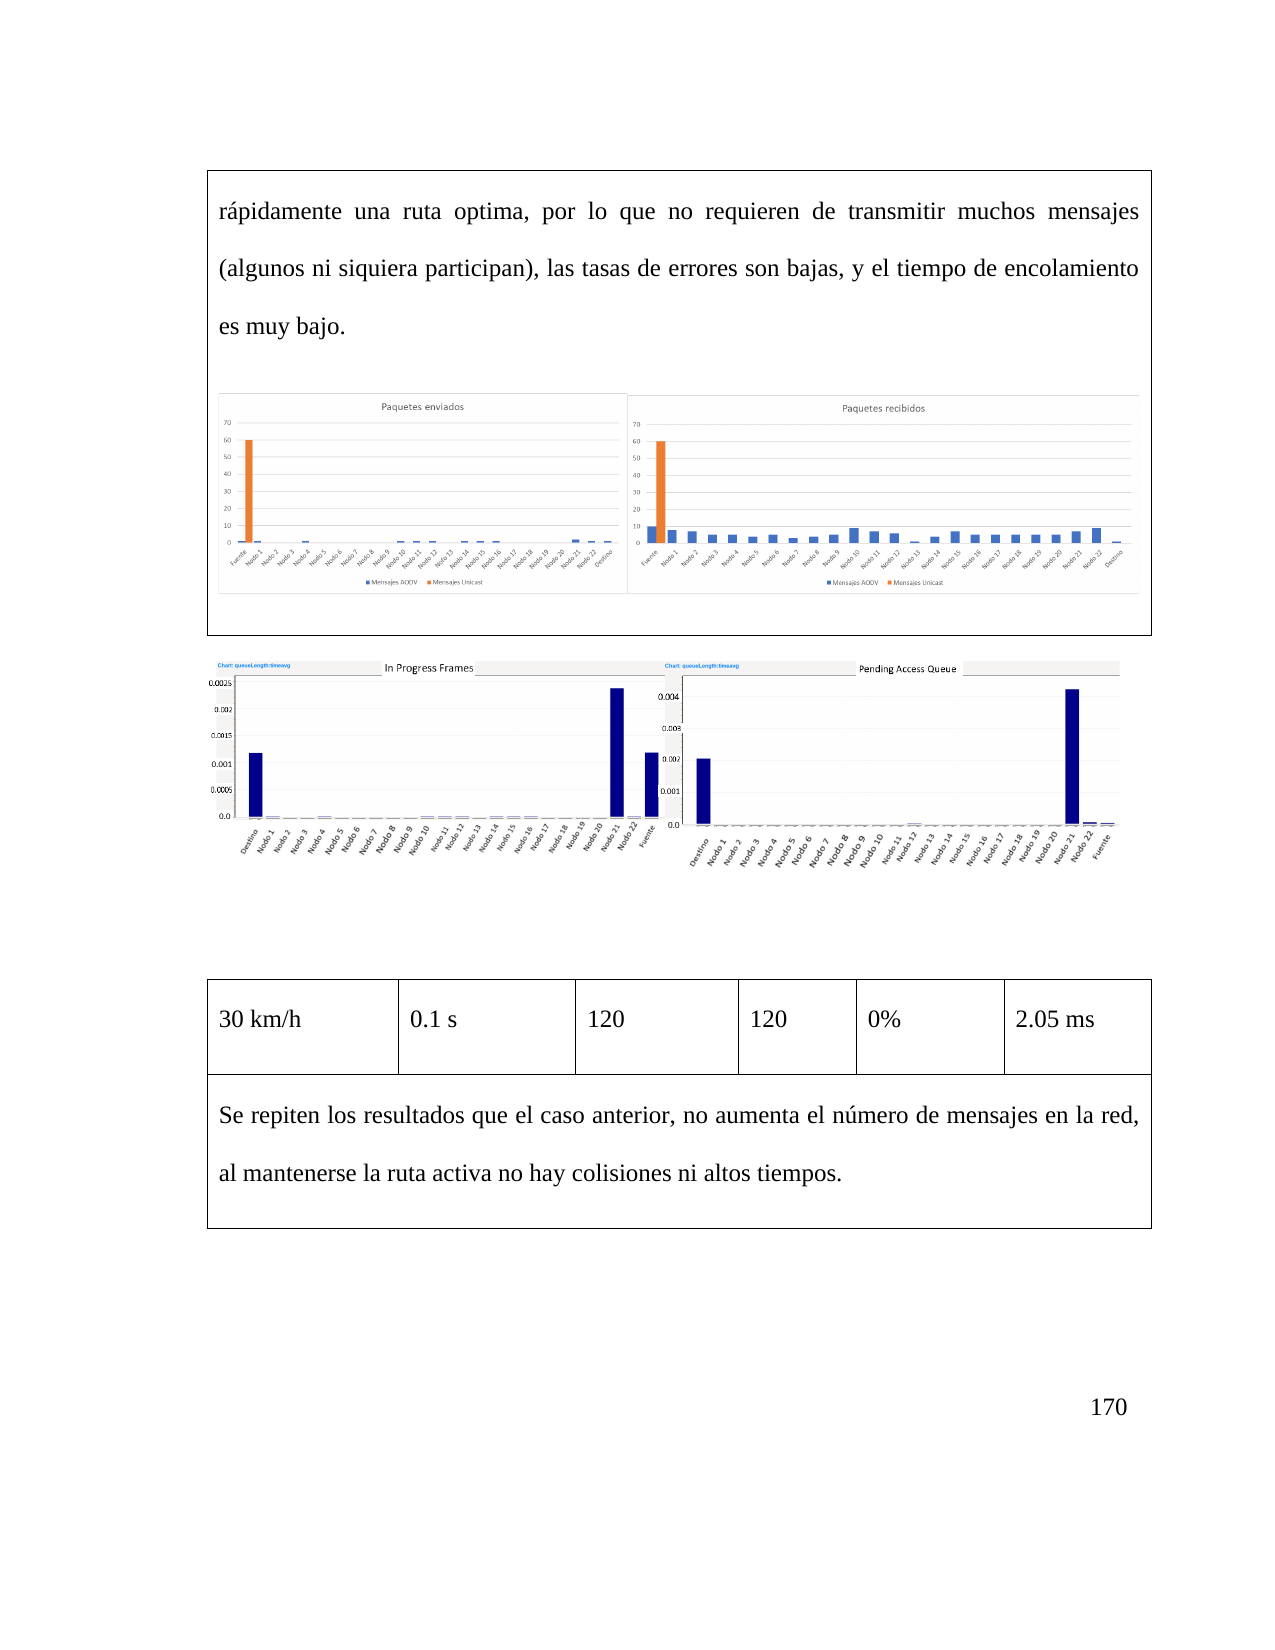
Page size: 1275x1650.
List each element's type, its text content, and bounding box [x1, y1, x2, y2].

picture [321, 825, 346, 858]
picture [271, 826, 294, 855]
table_header 120 [739, 980, 856, 1074]
picture [721, 835, 745, 868]
picture [841, 832, 869, 869]
picture [1069, 829, 1094, 864]
picture [218, 393, 1140, 594]
picture [206, 661, 1120, 864]
picture [444, 822, 465, 851]
picture [407, 824, 431, 857]
picture [858, 832, 885, 870]
picture [824, 831, 852, 869]
picture [999, 831, 1024, 867]
picture [512, 824, 535, 855]
picture [737, 835, 762, 869]
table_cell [208, 171, 1151, 635]
picture [495, 823, 517, 853]
picture [529, 822, 551, 852]
picture [391, 823, 416, 855]
picture [305, 826, 328, 856]
picture [429, 825, 450, 853]
picture [704, 835, 729, 869]
picture [1052, 832, 1076, 866]
table_header 0% [857, 980, 1004, 1074]
picture [929, 831, 955, 867]
picture [880, 834, 903, 866]
picture [982, 832, 1006, 865]
table_header 2.05 ms [1005, 980, 1151, 1074]
picture [806, 835, 832, 870]
picture [461, 823, 482, 853]
picture [912, 832, 936, 865]
picture [1090, 832, 1113, 861]
picture [637, 823, 657, 849]
picture [254, 826, 277, 856]
picture [356, 826, 380, 857]
table_header 30 km/h [208, 980, 398, 1074]
picture [771, 834, 798, 871]
picture [1032, 828, 1059, 866]
picture [599, 823, 621, 853]
picture [687, 835, 712, 869]
picture [477, 822, 501, 854]
picture [789, 832, 815, 868]
picture [288, 826, 310, 856]
table_header 0.1 s [399, 980, 575, 1074]
picture [755, 835, 780, 869]
picture [964, 833, 990, 868]
picture [238, 826, 261, 856]
table_header 120 [576, 980, 738, 1074]
picture [339, 823, 363, 855]
picture [895, 830, 918, 863]
picture [373, 822, 399, 856]
picture [546, 822, 569, 854]
picture [948, 832, 972, 866]
table_cell Se repiten los resultados que el caso anterior, no aumenta el número de mensajes en la red, al mantenerse la ruta activa no hay colisiones ni altos tiempos. [208, 1075, 1151, 1228]
